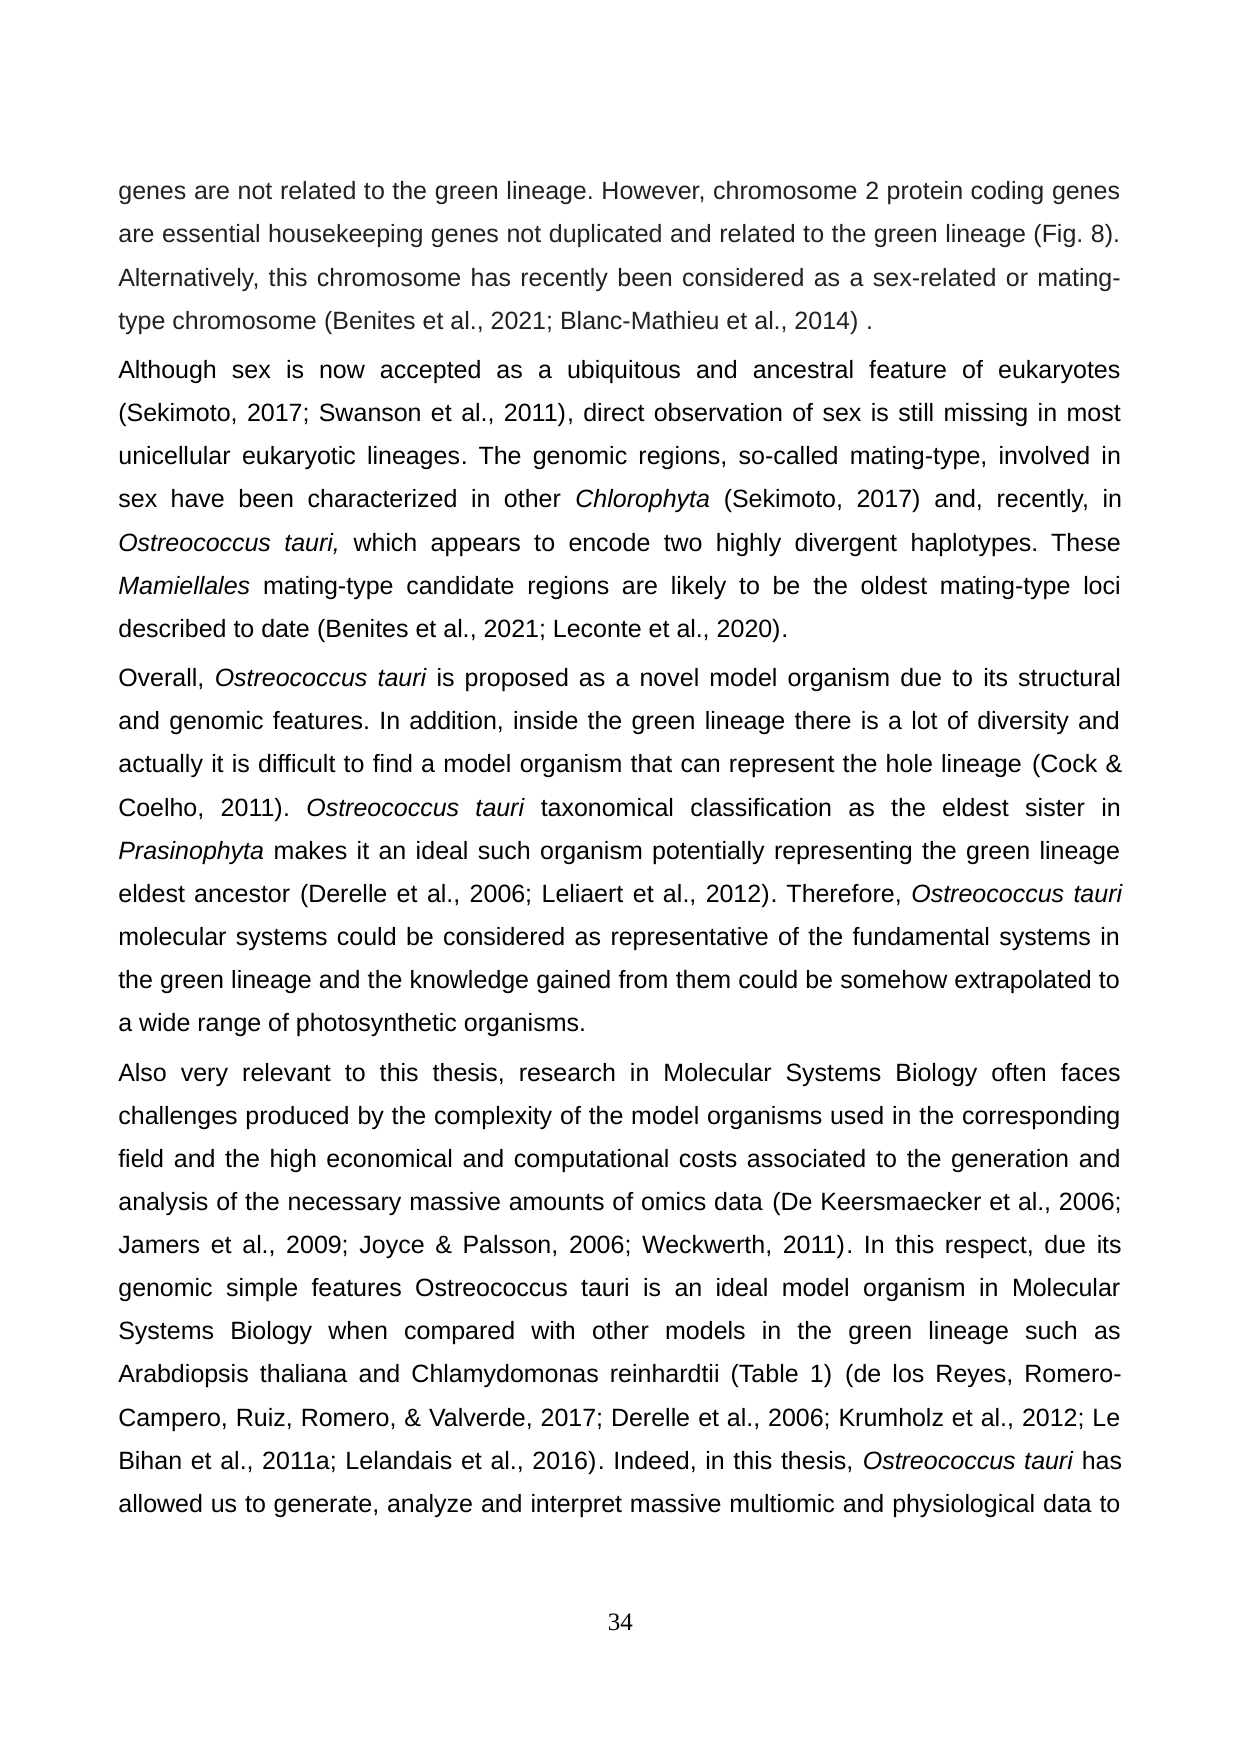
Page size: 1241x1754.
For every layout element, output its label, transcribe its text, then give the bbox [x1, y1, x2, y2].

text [118, 1058, 1122, 1518]
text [118, 176, 1122, 334]
text Overall, Ostreococcus tauri is proposed as a novel model organism due to its structural and genomic features. In addition, inside the green lineage there is a lot of diversity and actually it is difficult to find a model organism that can represent the hole lineage (Cock & Coelho, 2011)⁠. Ostreococcus tauri taxonomical classification as the eldest sister in Prasinophyta makes it an ideal such organism potentially representing the green lineage eldest ancestor (Derelle et al., 2006; Leliaert et al., 2012)⁠. Therefore, Ostreococcus tauri molecular systems could be considered as representative of the fundamental systems in the green lineage and the knowledge gained from them could be somehow extrapolated to a wide range of photosynthetic organisms. [118, 663, 1122, 1037]
text Although sex is now accepted as a ubiquitous and ancestral feature of eukaryotes (Sekimoto, 2017; Swanson et al., 2011)⁠, direct observation of sex is still missing in most unicellular eukaryotic lineages. The genomic regions, so-called mating-type, involved in sex have been characterized in other Chlorophyta (Sekimoto, 2017)⁠ and, recently, in Ostreococcus tauri, which appears to encode two highly divergent haplotypes. These Mamiellales mating-type candidate regions are likely to be the oldest mating-type loci described to date (Benites et al., 2021; Leconte et al., 2020)⁠. [118, 355, 1122, 643]
